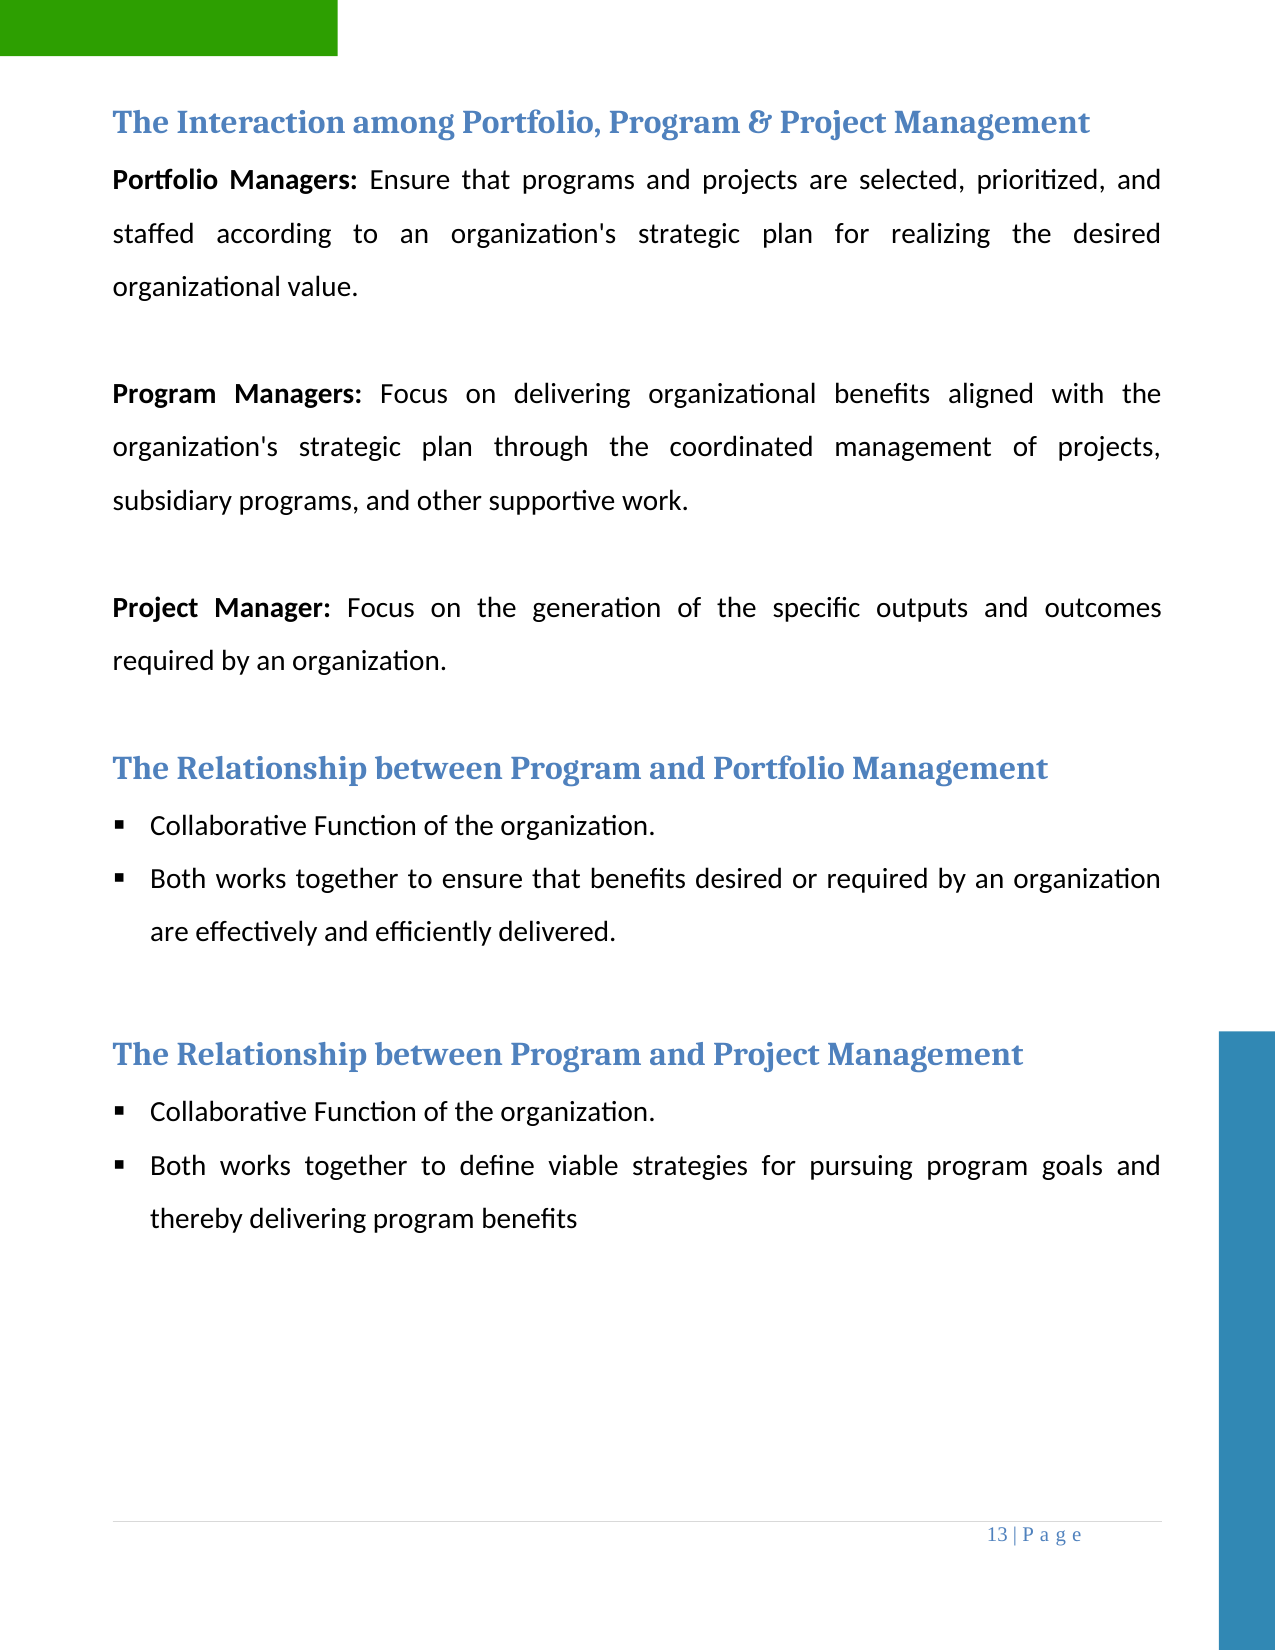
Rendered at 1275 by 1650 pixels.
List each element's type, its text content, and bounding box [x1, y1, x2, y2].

list Program Managers: Focus on delivering organizational benefits aligned with the organization's strategic plan through the coordinated management of projects, subsidiary programs, and other supportive work. [112, 375, 1162, 517]
list The Relationship between Program and Project Management [112, 1036, 1162, 1074]
list Both works together to ensure that benefits desired or required by an organization are effectively and efficiently delivered. [112, 860, 1162, 949]
list Project Manager: Focus on the generation of the specific outputs and outcomes required by an organization. [112, 589, 1162, 678]
list Both works together to define viable strategies for pursuing program goals and thereby delivering program benefits [112, 1147, 1162, 1236]
list The Interaction among Portfolio, Program & Project Management [112, 104, 1162, 142]
list Collaborative Function of the organization. [112, 807, 1162, 842]
list Portfolio Managers: Ensure that programs and projects are selected, prioritized, and staffed according to an organization's strategic plan for realizing the desired organizational value. [112, 161, 1162, 304]
list Collaborative Function of the organization. [112, 1093, 1162, 1129]
list The Relationship between Program and Portfolio Management [112, 749, 1162, 787]
